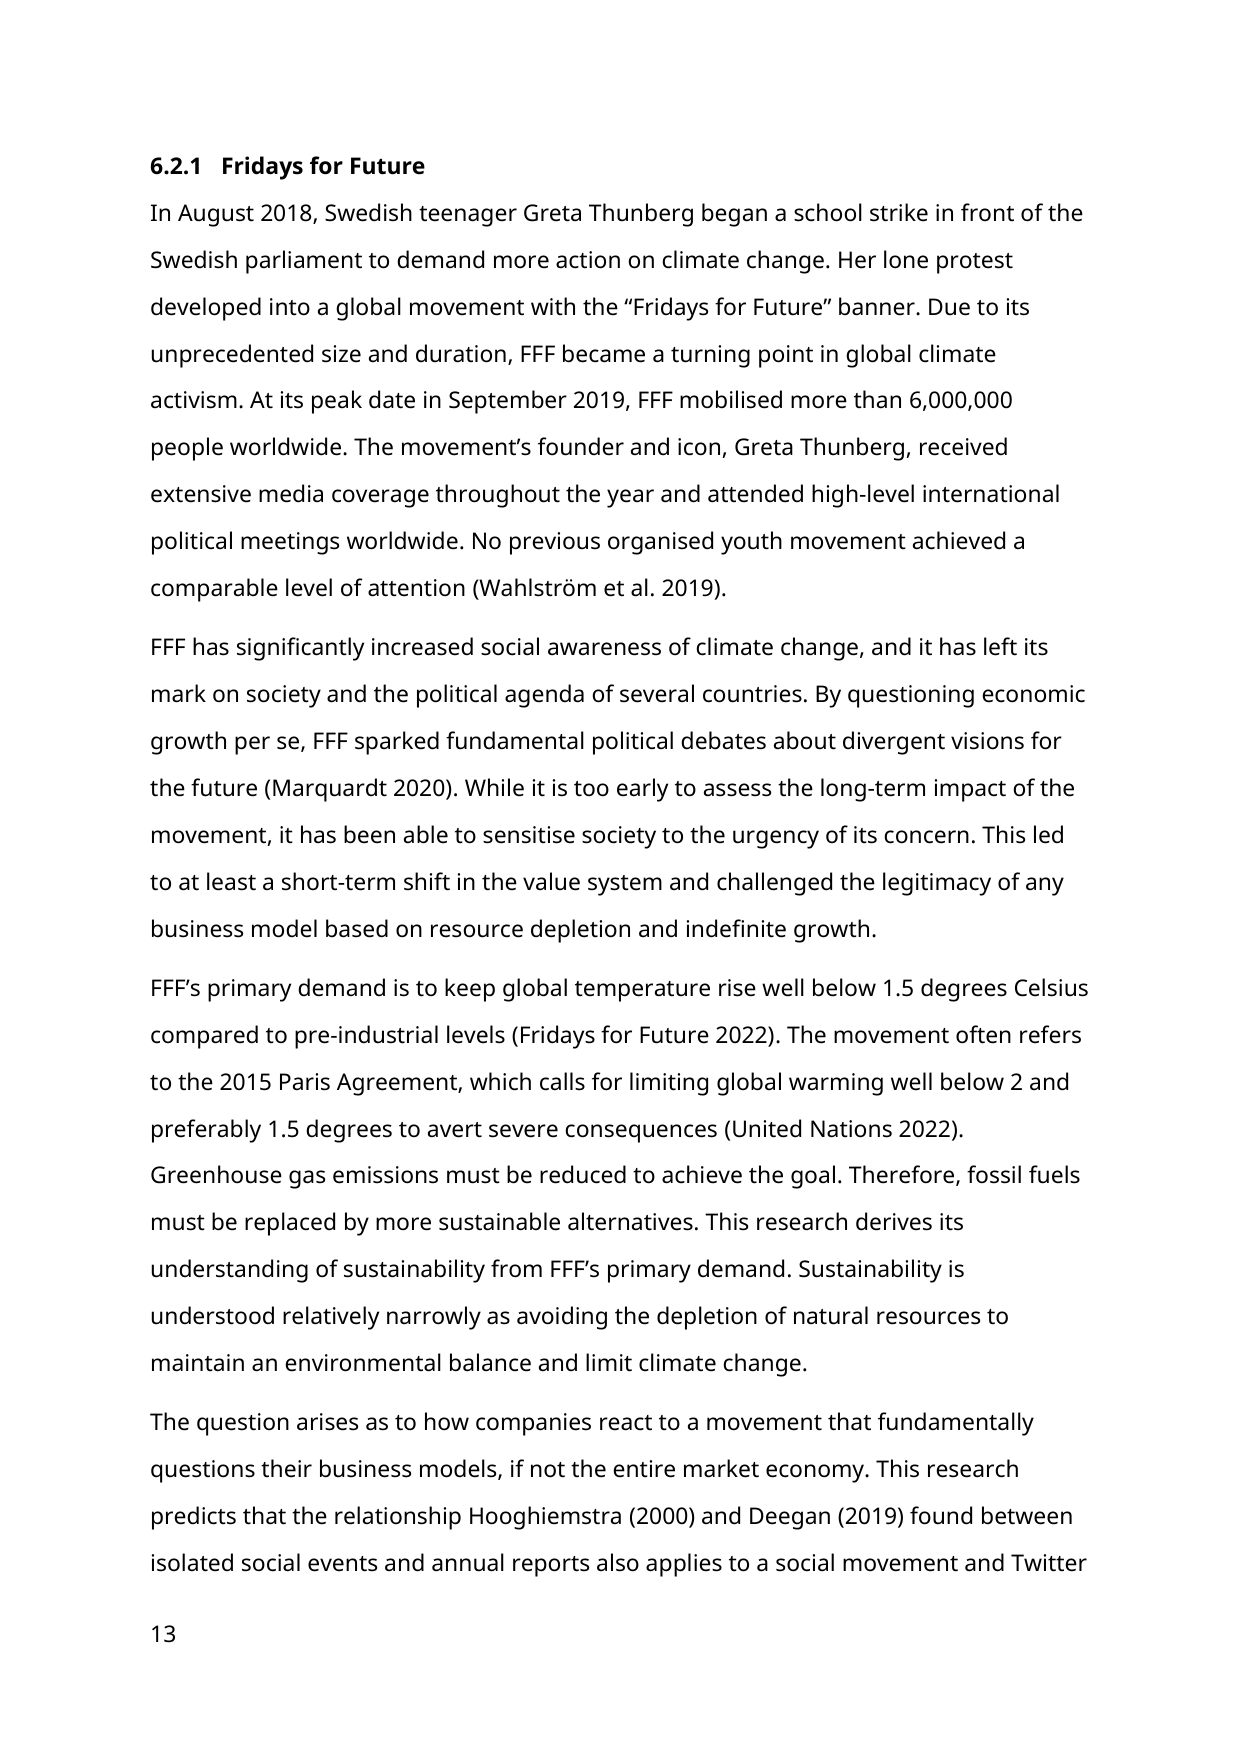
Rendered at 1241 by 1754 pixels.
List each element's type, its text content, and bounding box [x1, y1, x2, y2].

text FFF’s primary demand is to keep global temperature rise well below 1.5 degrees Celsius compared to pre-industrial levels (Fridays for Future 2022). The movement often refers to the 2015 Paris Agreement, which calls for limiting global warming well below 2 and preferably 1.5 degrees to avert severe consequences (United Nations 2022). Greenhouse gas emissions must be reduced to achieve the goal. Therefore, fossil fuels must be replaced by more sustainable alternatives. This research derives its understanding of sustainability from FFF’s primary demand. Sustainability is understood relatively narrowly as avoiding the depletion of natural resources to maintain an environmental balance and limit climate change. [150, 972, 1090, 1378]
text In August 2018, Swedish teenager Greta Thunberg began a school strike in front of the Swedish parliament to demand more action on climate change. Her lone protest developed into a global movement with the “Fridays for Future” banner. Due to its unprecedented size and duration, FFF became a turning point in global climate activism. At its peak date in September 2019, FFF mobilised more than 6,000,000 people worldwide. The movement’s founder and icon, Greta Thunberg, received extensive media coverage throughout the year and attended high-level international political meetings worldwide. No previous organised youth movement achieved a comparable level of attention (Wahlström et al. 2019). [150, 197, 1090, 603]
subtitle Fridays for Future [150, 150, 1090, 181]
text FFF has significantly increased social awareness of climate change, and it has left its mark on society and the political agenda of several countries. By questioning economic growth per se, FFF sparked fundamental political debates about divergent visions for the future (Marquardt 2020). While it is too early to assess the long-term impact of the movement, it has been able to sensitise society to the urgency of its concern. This led to at least a short-term shift in the value system and challenged the legitimacy of any business model based on resource depletion and indefinite growth. [150, 631, 1090, 944]
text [150, 1406, 1090, 1578]
